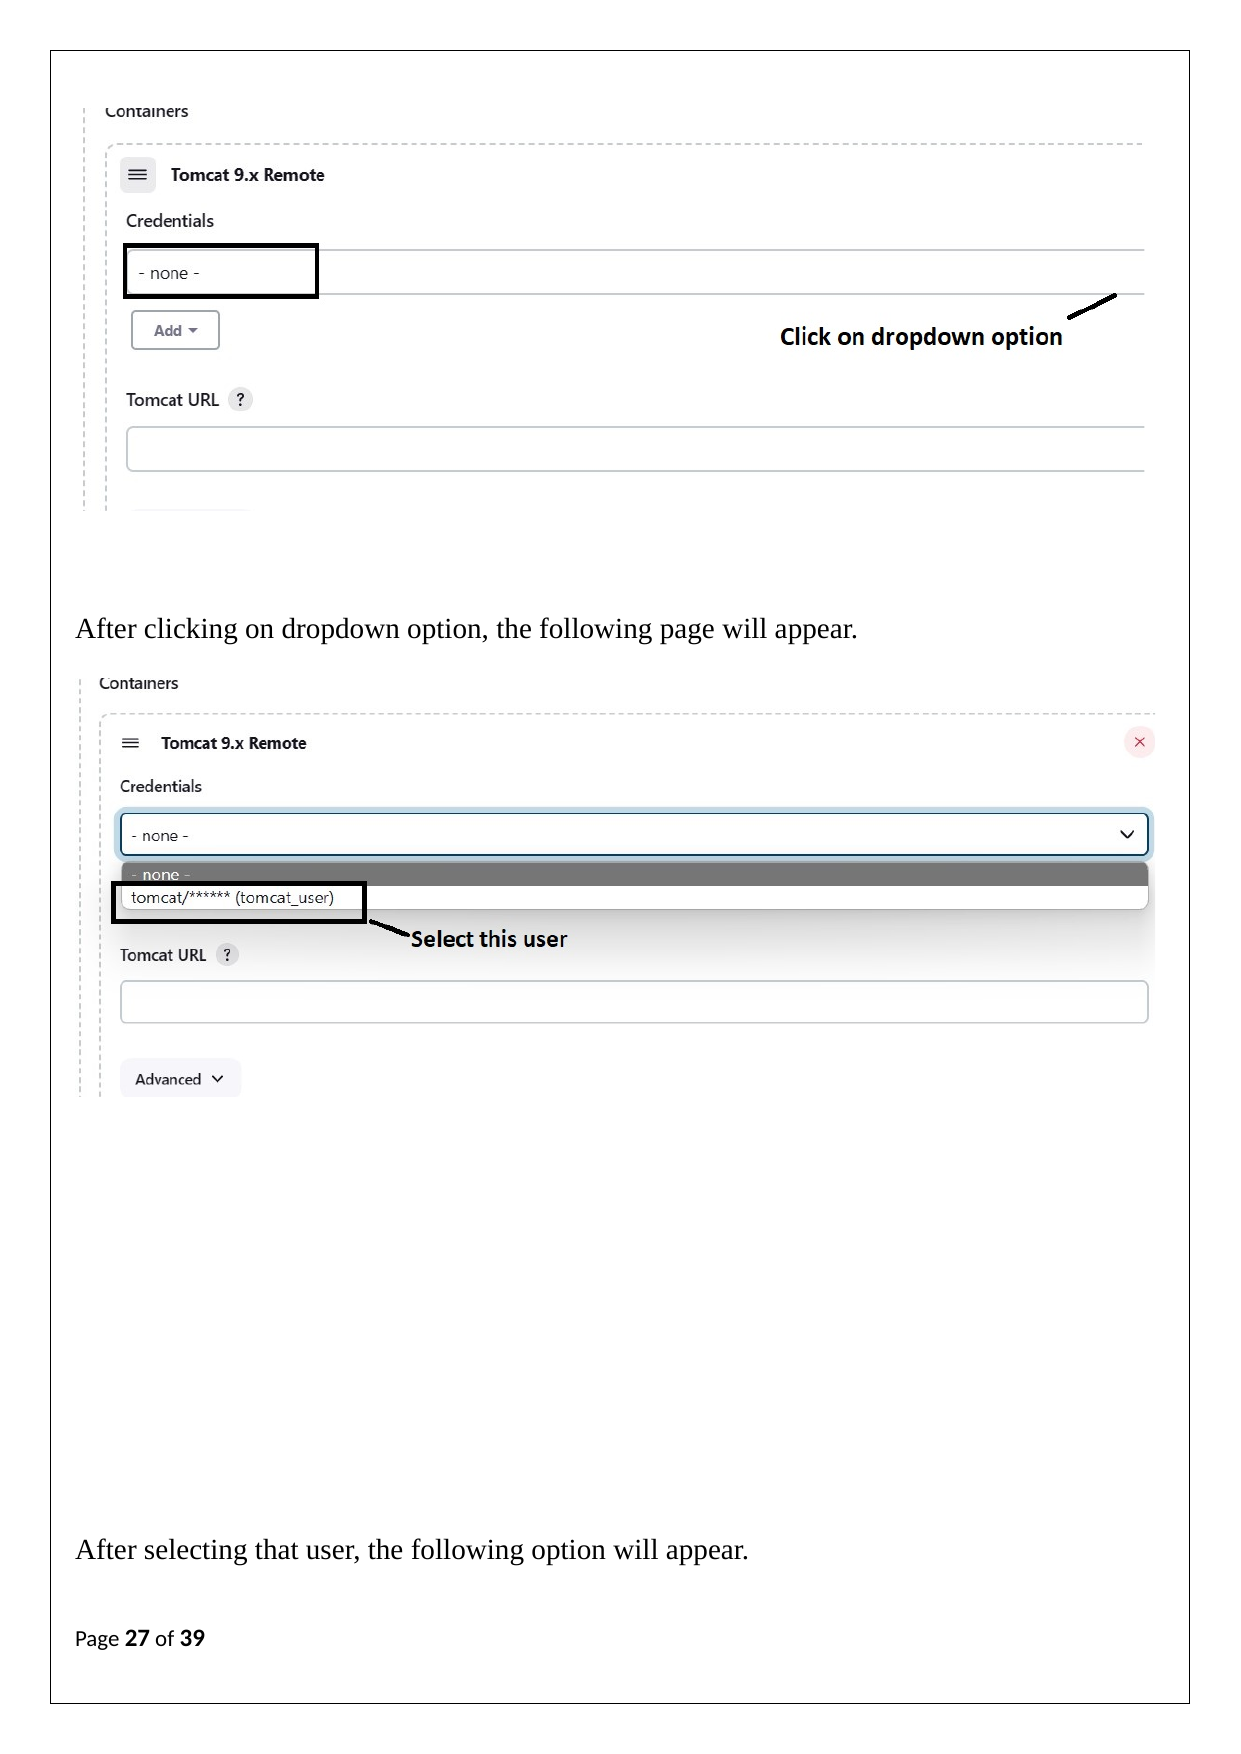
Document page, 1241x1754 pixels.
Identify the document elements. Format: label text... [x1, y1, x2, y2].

picture [75, 678, 1156, 1097]
text After selecting that user, the following option will appear. [75, 1532, 1165, 1566]
picture [75, 108, 1145, 511]
text After clicking on dropdown option, the following page will appear. [75, 612, 1165, 645]
